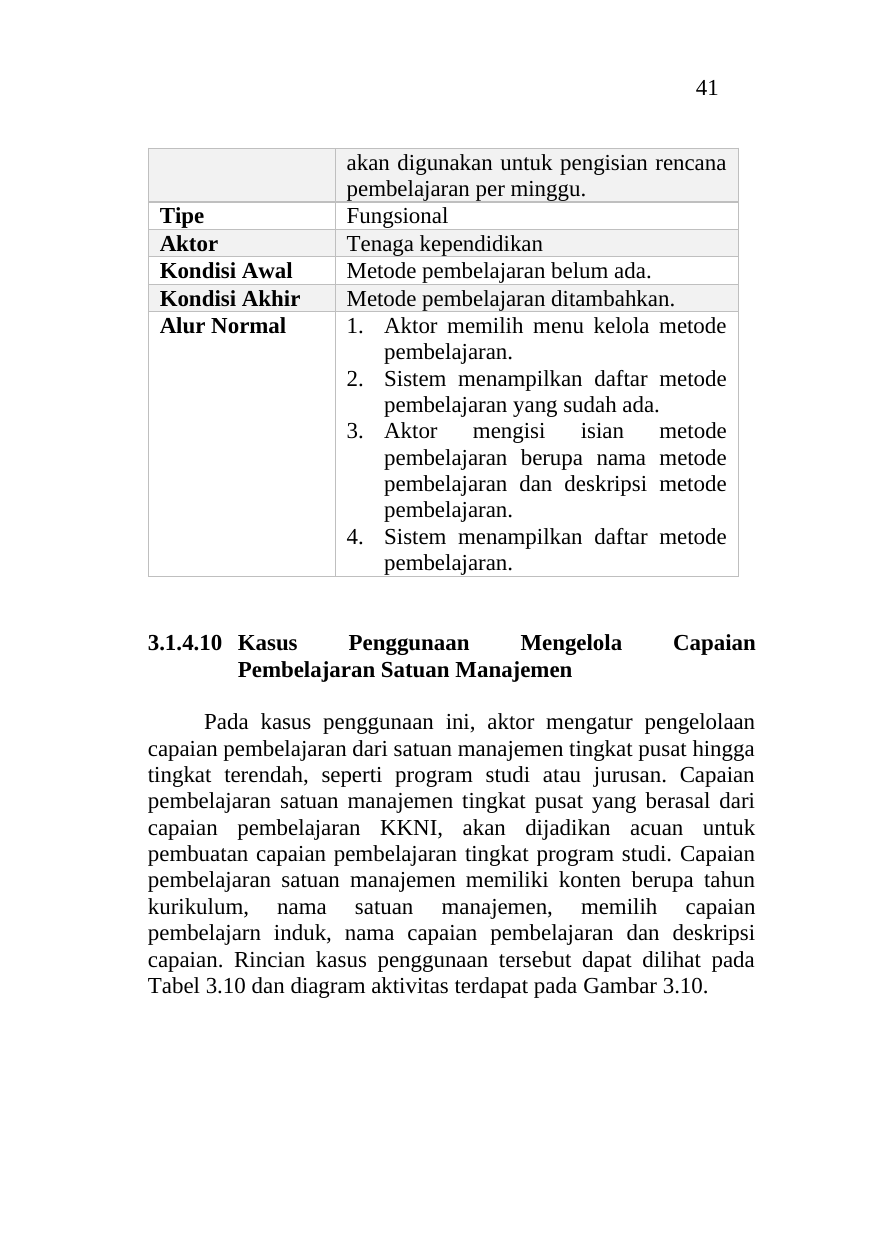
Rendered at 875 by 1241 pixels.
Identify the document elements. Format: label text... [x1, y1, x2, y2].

table_cell Kondisi Akhir [149, 285, 335, 311]
subtitle Kasus Penggunaan Mengelola Capaian Pembelajaran Satuan Manajemen [148, 629, 756, 682]
table_cell Deskripsi [149, 149, 335, 201]
text Pada kasus penggunaan ini, aktor mengatur pengelolaan capaian pembelajaran dari satuan manajemen tingkat pusat hingga tingkat terendah, seperti program studi atau jurusan. Capaian pembelajaran satuan manajemen tingkat pusat yang berasal dari capaian pembelajaran KKNI, akan dijadikan acuan untuk pembuatan capaian pembelajaran tingkat program studi. Capaian pembelajaran satuan manajemen memiliki konten berupa tahun kurikulum, nama satuan manajemen, memilih capaian pembelajarn induk, nama capaian pembelajaran dan deskripsi capaian. Rincian kasus penggunaan tersebut dapat dilihat pada Tabel 3.10 dan diagram aktivitas terdapat pada Gambar 3.10. [148, 708, 756, 998]
table_cell Fungsional [336, 203, 738, 229]
table_cell Alur Normal [149, 312, 335, 576]
table_cell Tenaga kependidikan [336, 230, 738, 256]
table_cell Metode pembelajaran ditambahkan. [336, 285, 738, 311]
table_cell Aktor [149, 230, 335, 256]
table_cell Kondisi Awal [149, 257, 335, 284]
table_cell Metode pembelajaran belum ada. [336, 257, 738, 284]
table_cell Tipe [149, 203, 335, 229]
table_cell Aktor memilih menu kelola metode pembelajaran. Sistem menampilkan daftar metode pembelajaran yang sudah ada. Aktor mengisi isian metode pembelajaran berupa nama metode pembelajaran dan deskripsi metode pembelajaran. Sistem menampilkan daftar metode pembelajaran. [336, 312, 738, 576]
